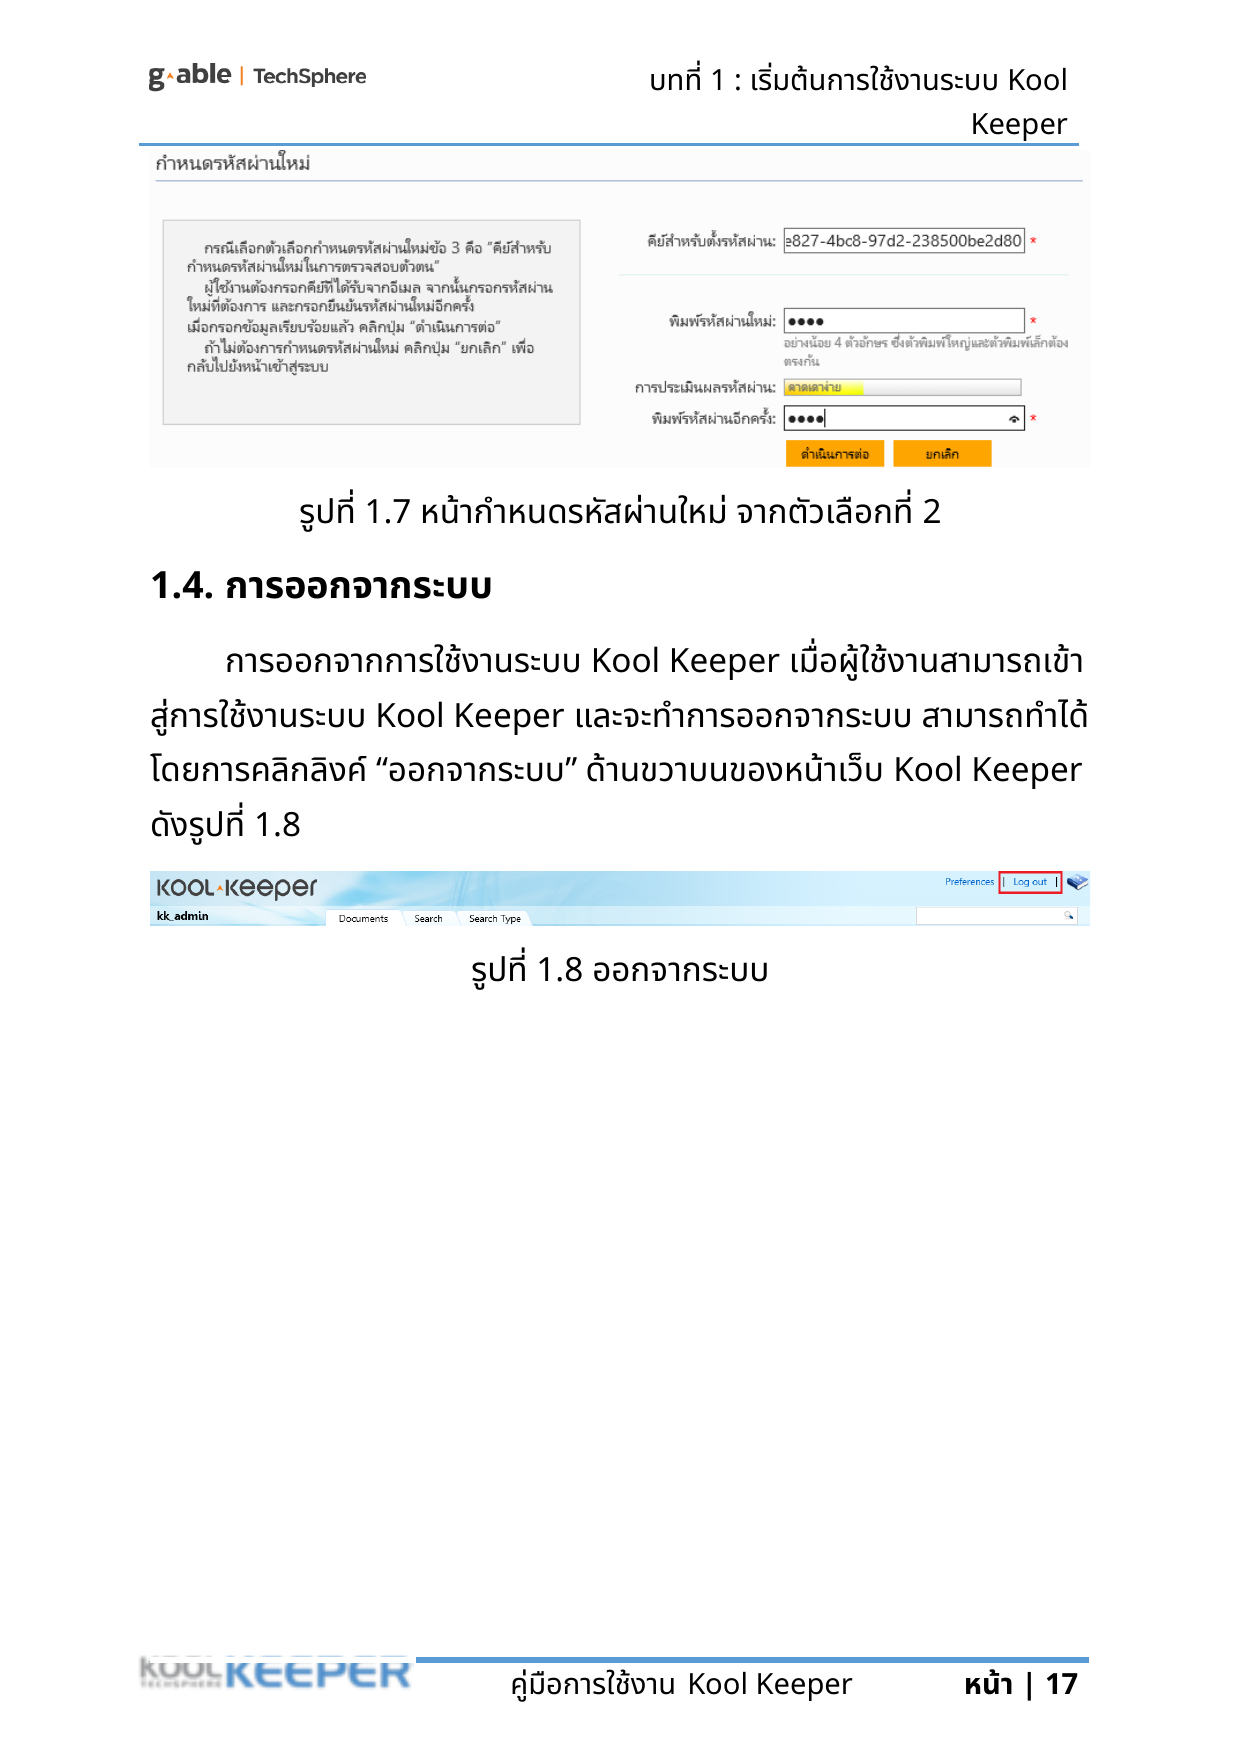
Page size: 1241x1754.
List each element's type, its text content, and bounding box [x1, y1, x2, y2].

picture [137, 1650, 414, 1693]
picture [132, 48, 383, 103]
text รูปที่ 1.8 ออกจากระบบ [150, 946, 1090, 996]
subtitle การออกจากระบบ [150, 559, 1090, 616]
picture [150, 871, 1091, 926]
text รูปที่ 1.7 หน้ากำหนดรหัสผ่านใหม่ จากตัวเลือกที่ 2 [150, 487, 1090, 538]
picture [150, 150, 1091, 468]
text การออกจากการใช้งานระบบ Kool Keeper เมื่อผู้ใช้งานสามารถเข้าสู่การใช้งานระบบ Kool Keeper และจะทำการออกจากระบบ สามารถทำได้โดยการคลิกลิงค์ “ออกจากระบบ” ด้านขวาบนของหน้าเว็บ Kool Keeper ดังรูปที่ 1.8 [150, 637, 1090, 851]
